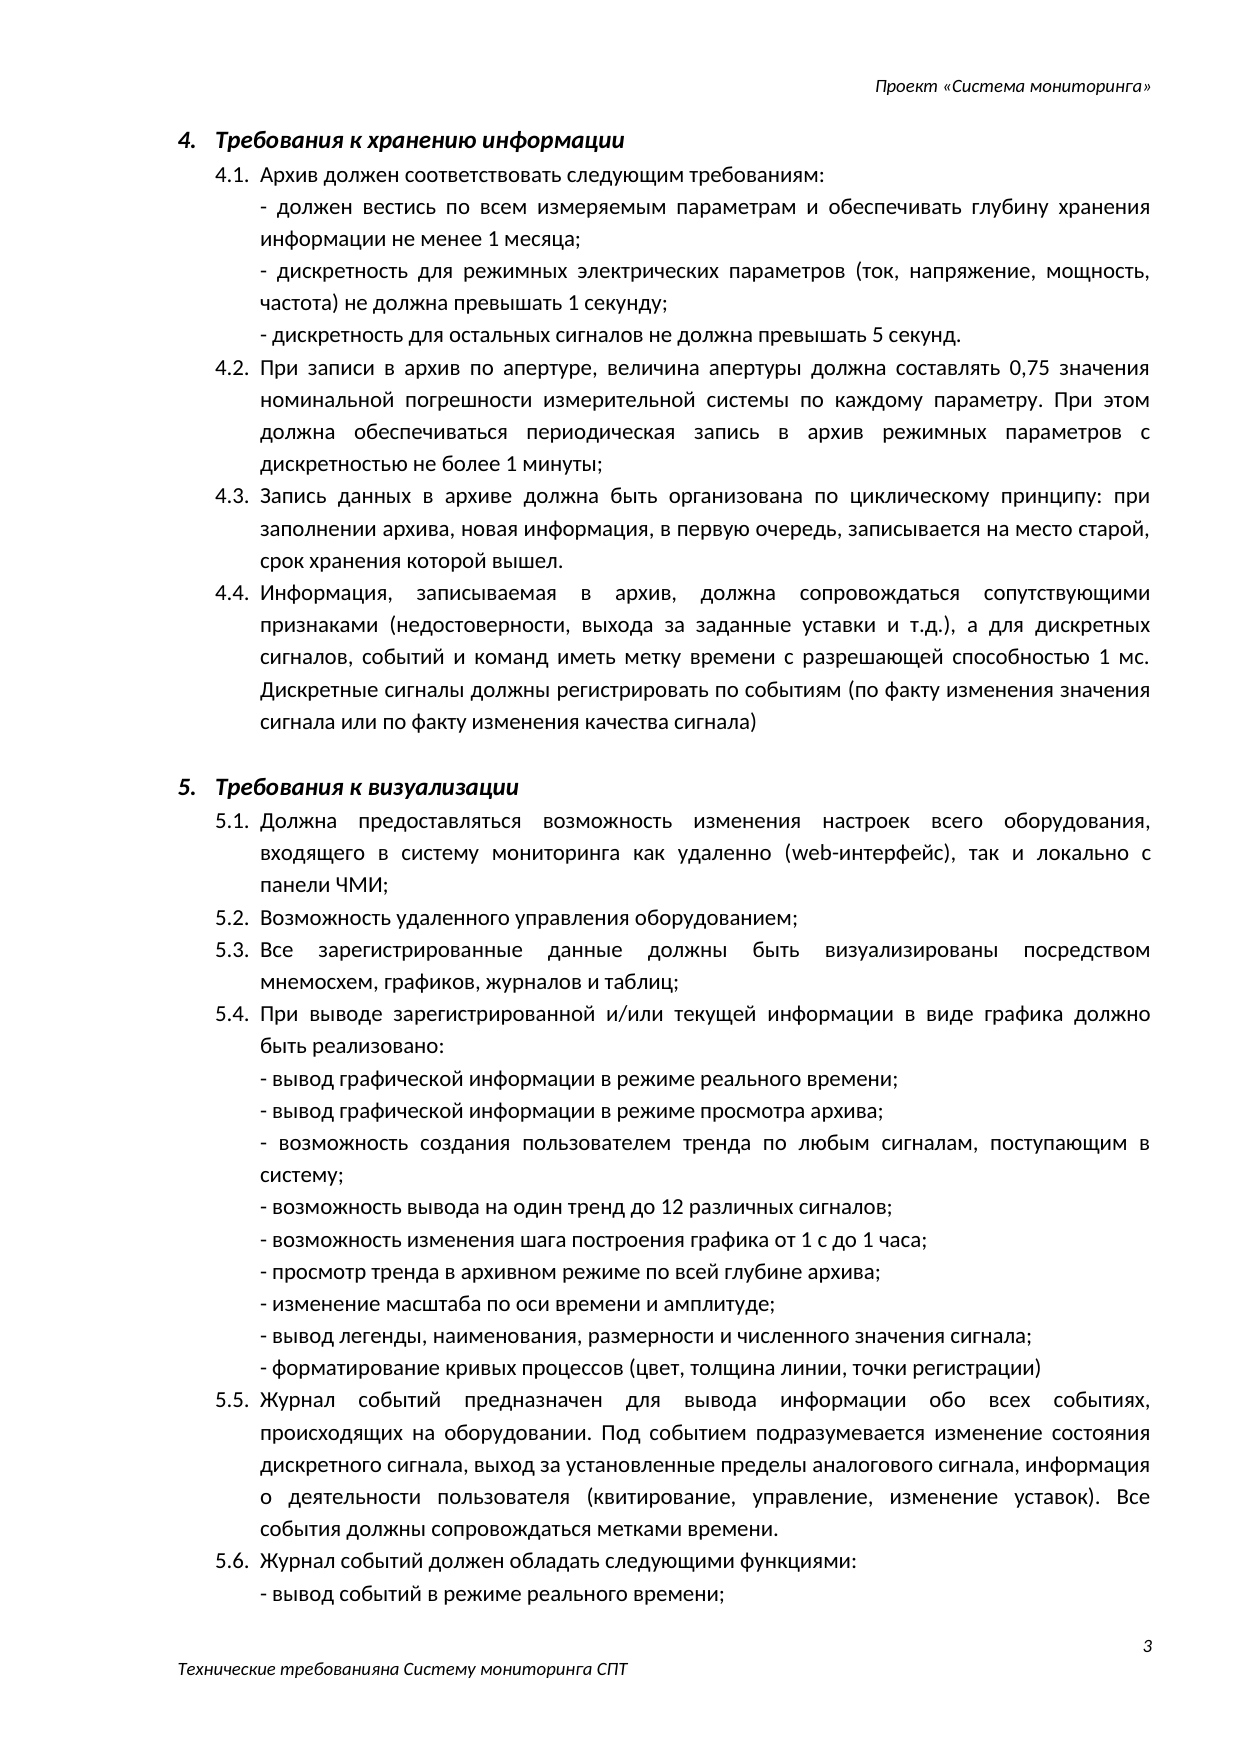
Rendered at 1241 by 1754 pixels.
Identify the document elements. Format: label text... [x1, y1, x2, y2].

list Должна предоставляться возможность изменения настроек всего оборудования, входящего в систему мониторинга как удаленно (web-интерфейс), так и локально с панели ЧМИ; [215, 806, 1152, 899]
list - просмотр тренда в архивном режиме по всей глубине архива; [260, 1257, 1152, 1285]
list - возможность создания пользователем тренда по любым сигналам, поступающим в систему; [260, 1128, 1152, 1188]
list Возможность удаленного управления оборудованием; [215, 903, 1152, 931]
list - вывод графической информации в режиме просмотра архива; [260, 1096, 1152, 1124]
list Архив должен соответствовать следующим требованиям: [215, 160, 1152, 188]
list - вывод графической информации в режиме реального времени; [260, 1064, 1152, 1092]
list - изменение масштаба по оси времени и амплитуде; [260, 1289, 1152, 1317]
list Запись данных в архиве должна быть организована по циклическому принципу: при заполнении архива, новая информация, в первую очередь, записывается на место старой, срок хранения которой вышел. [215, 482, 1152, 574]
list - должен вестись по всем измеряемым параметрам и обеспечивать глубину хранения информации не менее 1 месяца; [260, 192, 1152, 252]
list - дискретность для режимных электрических параметров (ток, напряжение, мощность, частота) не должна превышать 1 секунду; [260, 256, 1152, 316]
list Требования к визуализации [177, 771, 1152, 802]
list Журнал событий предназначен для вывода информации обо всех событиях, происходящих на оборудовании. Под событием подразумевается изменение состояния дискретного сигнала, выход за установленные пределы аналогового сигнала, информация о деятельности пользователя (квитирование, управление, изменение уставок). Все события должны сопровождаться метками времени. [215, 1386, 1152, 1542]
list При выводе зарегистрированной и/или текущей информации в виде графика должно быть реализовано: [215, 999, 1152, 1059]
list Все зарегистрированные данные должны быть визуализированы посредством мнемосхем, графиков, журналов и таблиц; [215, 935, 1152, 995]
list Журнал событий должен обладать следующими функциями: [215, 1547, 1152, 1574]
list Требования к хранению информации [177, 125, 1152, 155]
list - вывод событий в режиме реального времени; [260, 1579, 1152, 1607]
list Информация, записываемая в архив, должна сопровождаться сопутствующими признаками (недостоверности, выхода за заданные уставки и т.д.), а для дискретных сигналов, событий и команд иметь метку времени с разрешающей способностью 1 мс. Дискретные сигналы должны регистрировать по событиям (по факту изменения значения сигнала или по факту изменения качества сигнала) [215, 578, 1152, 735]
list - возможность изменения шага построения графика от 1 с до 1 часа; [260, 1225, 1152, 1253]
list - форматирование кривых процессов (цвет, толщина линии, точки регистрации) [260, 1353, 1152, 1381]
list - вывод легенды, наименования, размерности и численного значения сигнала; [260, 1321, 1152, 1349]
list - возможность вывода на один тренд до 12 различных сигналов; [260, 1192, 1152, 1221]
list При записи в архив по апертуре, величина апертуры должна составлять 0,75 значения номинальной погрешности измерительной системы по каждому параметру. При этом должна обеспечиваться периодическая запись в архив режимных параметров с дискретностью не более 1 минуты; [215, 353, 1152, 477]
list - дискретность для остальных сигналов не должна превышать 5 секунд. [260, 321, 1152, 349]
